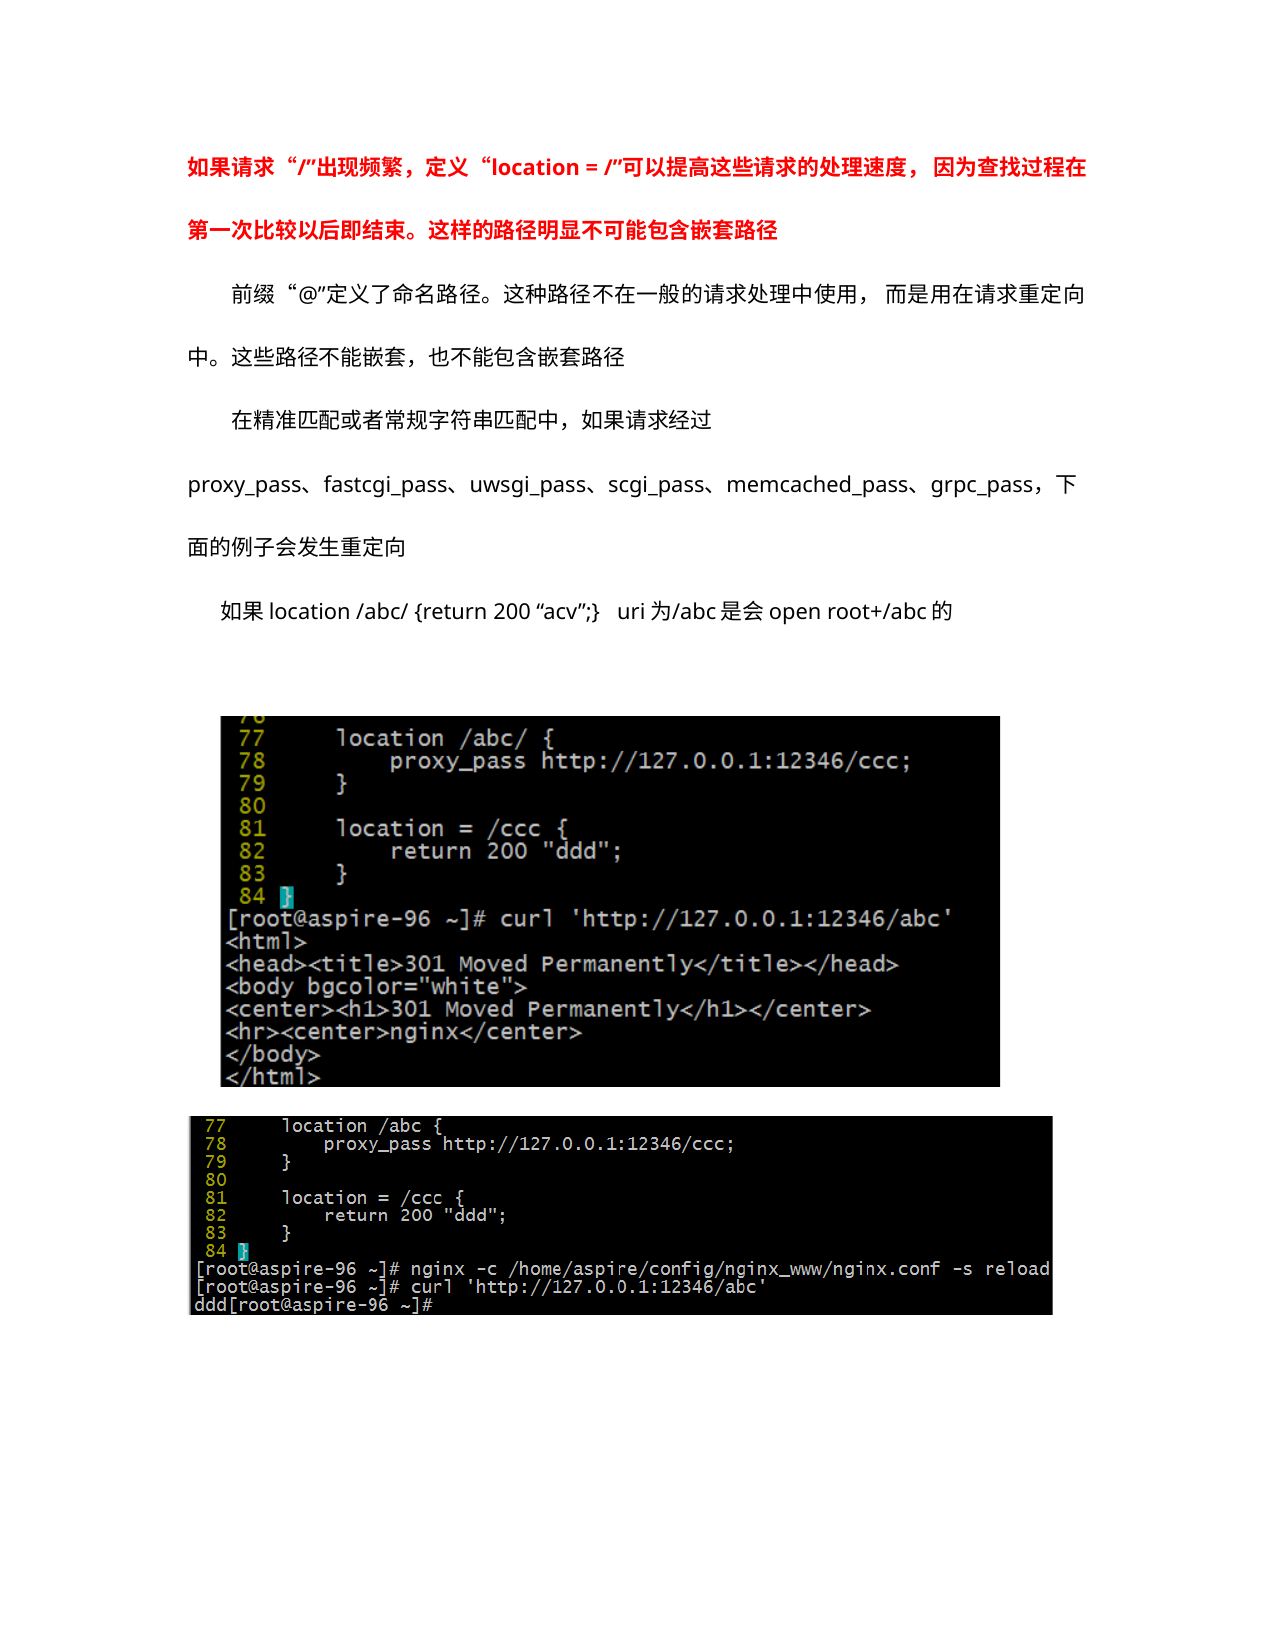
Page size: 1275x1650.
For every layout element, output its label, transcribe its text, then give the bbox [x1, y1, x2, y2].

picture [187, 1116, 1053, 1315]
text 如果location /abc/ {return 200 “acv”;} uri为/abc是会open root+/abc的 [187, 594, 1087, 625]
text 在精准匹配或者常规字符串匹配中，如果请求经过proxy_pass、fastcgi_pass、uwsgi_pass、scgi_pass、memcached_pass、grpc_pass，下面的例子会发生重定向 [187, 403, 1087, 562]
picture [220, 716, 1001, 1087]
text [187, 150, 1087, 245]
text 前缀“@”定义了命名路径。这种路径不在一般的请求处理中使用， 而是用在请求重定向中。这些路径不能嵌套，也不能包含嵌套路径 [187, 277, 1087, 372]
